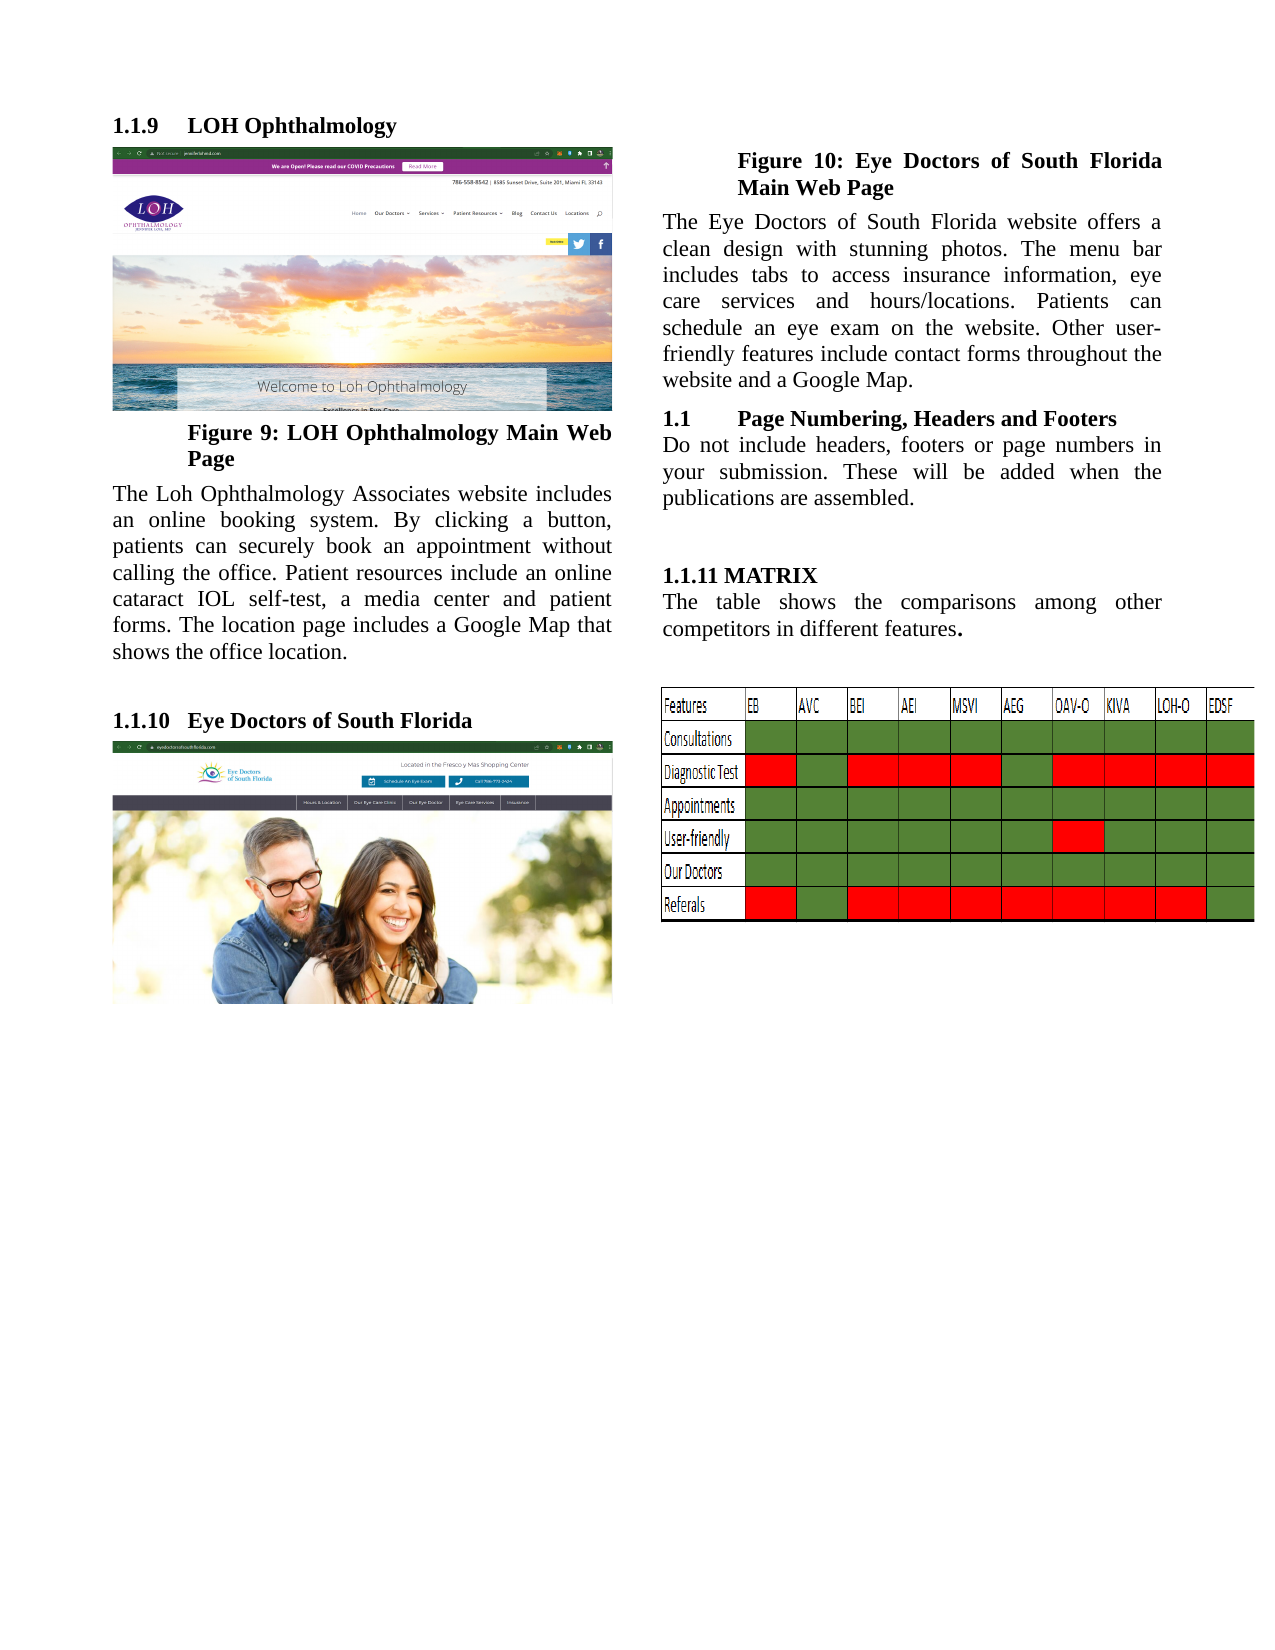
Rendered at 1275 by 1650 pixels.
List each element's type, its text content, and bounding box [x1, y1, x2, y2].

text The Loh Ophthalmology Associates website includes an online booking system. By clicking a button, patients can securely book an appointment without calling the office. Patient resources include an online cataract IOL self-test, a media center and patient forms. The location page includes a Google Map that shows the office location. [112, 480, 613, 664]
text The table shows the comparisons among other competitors in different features. [662, 588, 1162, 641]
list Eye Doctors of South Florida [112, 707, 613, 733]
picture [661, 687, 1255, 923]
subtitle Page Numbering, Headers and Footers [662, 405, 1162, 432]
list LOH Ophthalmology [112, 112, 613, 139]
subtitle 1.1.11 MATRIX [662, 562, 1162, 588]
picture [112, 741, 613, 1004]
picture [112, 147, 613, 411]
text Figure 10: Eye Doctors of South Florida Main Web Page [737, 147, 1162, 200]
text The Eye Doctors of South Florida website offers a clean design with stunning photos. The menu bar includes tabs to access insurance information, eye care services and hours/locations. Patients can schedule an eye exam on the website. Other user-friendly features include contact forms throughout the website and a Google Map. [662, 208, 1162, 393]
text Figure 9: LOH Ophthalmology Main Web Page [187, 419, 613, 471]
text Do not include headers, footers or page numbers in your submission. These will be added when the publications are assembled. [662, 432, 1162, 511]
